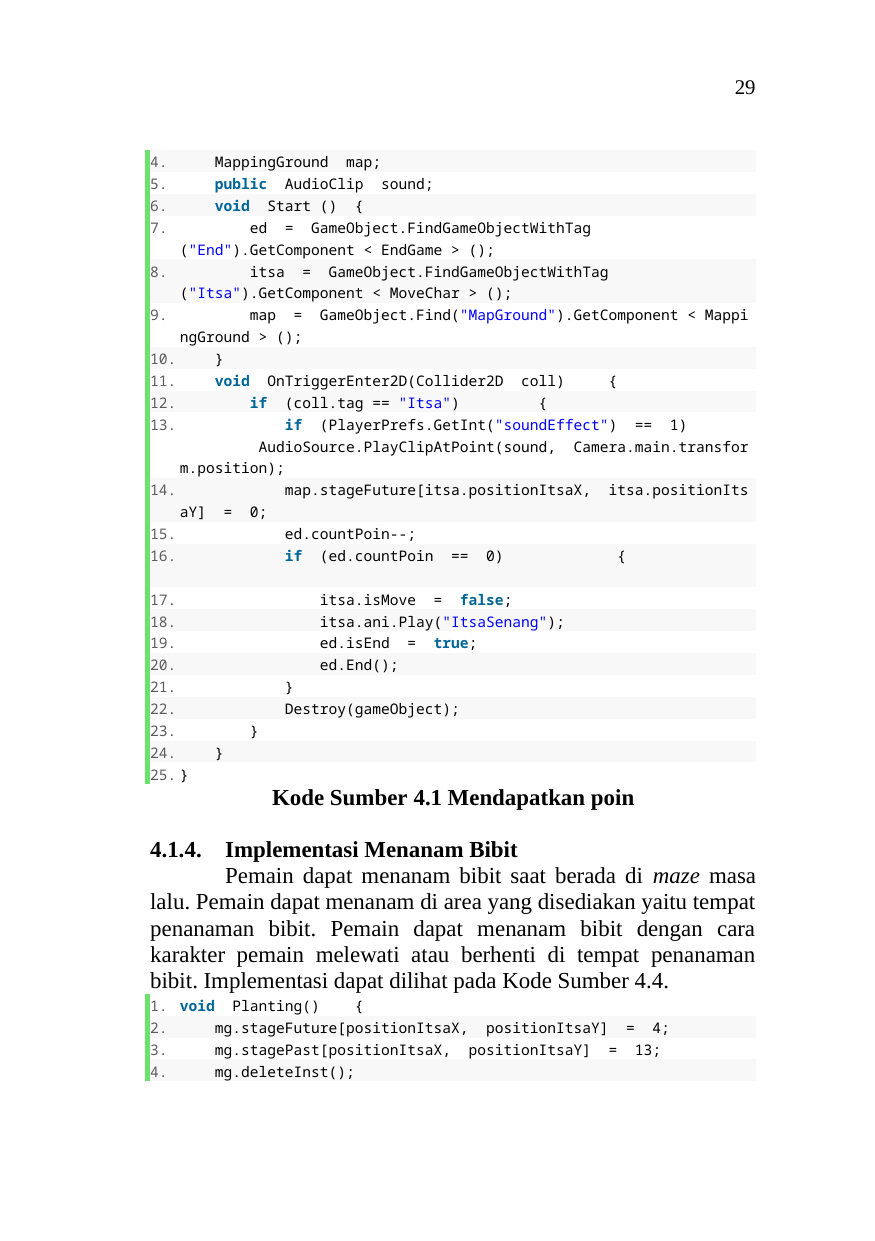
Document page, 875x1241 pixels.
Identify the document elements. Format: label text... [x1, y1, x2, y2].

list mg.deleteInst(); [150, 1059, 756, 1081]
list if (coll.tag == "Itsa") { [150, 391, 756, 412]
list void Planting() { [150, 994, 756, 1016]
list ed.countPoin--; [150, 522, 756, 544]
list mg.stagePast[positionItsaX, positionItsaY] = 13; [150, 1038, 756, 1059]
list void Start () { [150, 194, 756, 216]
list ed = GameObject.FindGameObjectWithTag("End").GetComponent < EndGame > (); [150, 216, 756, 259]
list MappingGround map; [150, 150, 756, 172]
list itsa.isMove = false; [150, 587, 756, 609]
list } [150, 741, 756, 762]
list ed.End(); [150, 653, 756, 675]
list map = GameObject.Find("MapGround").GetComponent < MappingGround > (); [150, 303, 756, 347]
list } [150, 719, 756, 741]
list } [150, 347, 756, 369]
text Pemain dapat menanam bibit saat berada di maze masa lalu. Pemain dapat menanam di area yang disediakan yaitu tempat penanaman bibit. Pemain dapat menanam bibit dengan cara karakter pemain melewati atau berhenti di tempat penanaman bibit. Implementasi dapat dilihat pada Kode Sumber 4.4. [150, 862, 756, 994]
list Destroy(gameObject); [150, 697, 756, 719]
list mg.stageFuture[positionItsaX, positionItsaY] = 4; [150, 1016, 756, 1038]
list itsa.ani.Play("ItsaSenang"); [150, 609, 756, 631]
list map.stageFuture[itsa.positionItsaX, itsa.positionItsaY] = 0; [150, 478, 756, 522]
subtitle Implementasi Menanam Bibit [150, 836, 756, 862]
list void OnTriggerEnter2D(Collider2D coll) { [150, 369, 756, 391]
list } [150, 675, 756, 697]
list if (ed.countPoin == 0) { [150, 544, 756, 587]
list ed.isEnd = true; [150, 631, 756, 653]
list public AudioClip sound; [150, 172, 756, 194]
list } [150, 762, 756, 784]
list itsa = GameObject.FindGameObjectWithTag("Itsa").GetComponent < MoveChar > (); [150, 259, 756, 303]
list if (PlayerPrefs.GetInt("soundEffect") == 1) AudioSource.PlayClipAtPoint(sound, Camera.main.transform.position); [150, 412, 756, 478]
